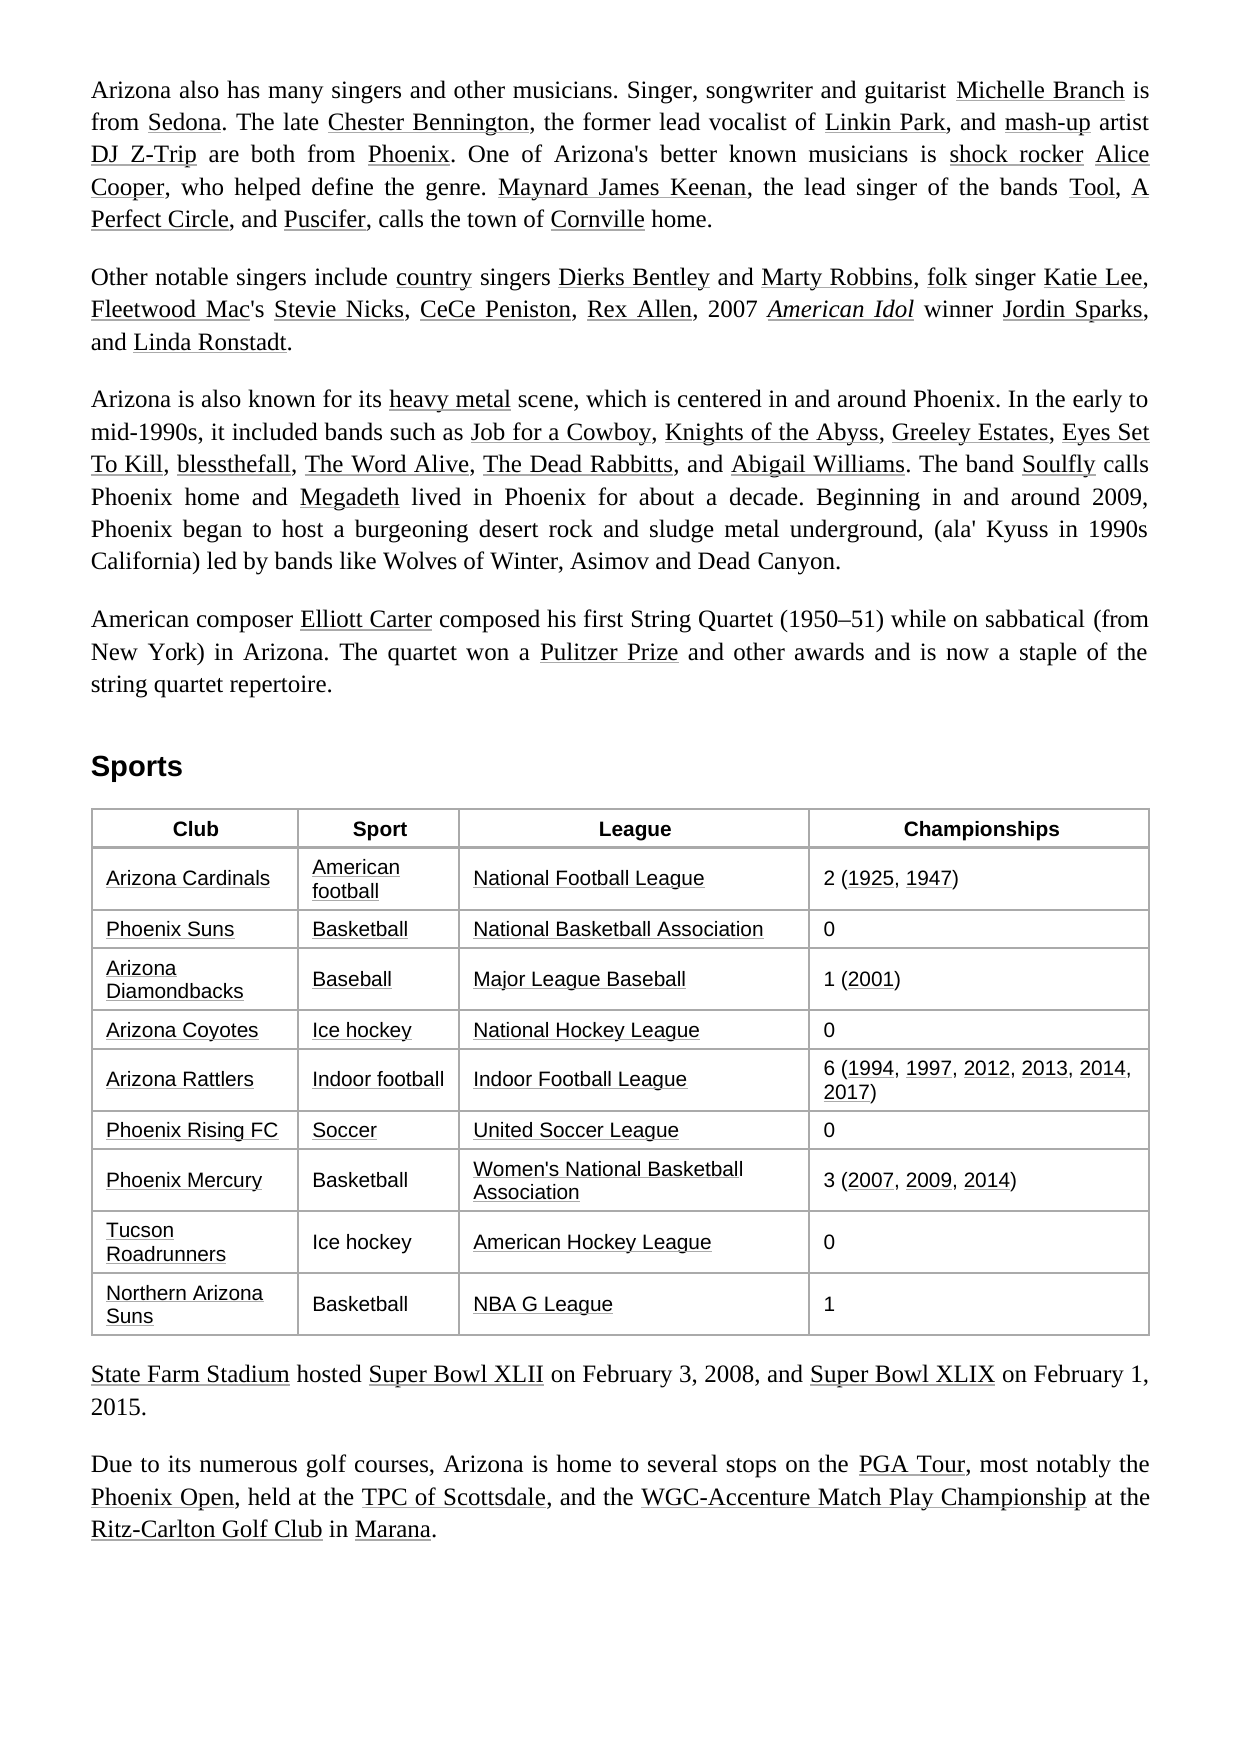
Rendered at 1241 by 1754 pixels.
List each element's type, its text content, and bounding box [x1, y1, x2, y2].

table_cell 1 [810, 1274, 1148, 1334]
table_cell Soccer [299, 1112, 458, 1148]
table_cell Ice hockey [299, 1212, 458, 1272]
table_cell National Basketball Association [460, 911, 808, 947]
text American composer Elliott Carter composed his first String Quartet (1950–51) while on sabbatical (from New York) in Arizona. The quartet won a Pulitzer Prize and other awards and is now a staple of the string quartet repertoire. [91, 604, 1149, 698]
table_cell Baseball [299, 949, 458, 1009]
table_cell National Football League [460, 849, 808, 908]
table_cell American Hockey League [460, 1212, 808, 1272]
table_cell Women's National Basketball Association [460, 1150, 808, 1210]
table_cell Tucson Roadrunners [93, 1212, 297, 1272]
table_cell 6 (1994, 1997, 2012, 2013, 2014, 2017) [810, 1050, 1148, 1109]
table_cell Basketball [299, 1274, 458, 1334]
text Arizona is also known for its heavy metal scene, which is centered in and around Phoenix. In the early to mid-1990s, it included bands such as Job for a Cowboy, Knights of the Abyss, Greeley Estates, Eyes Set To Kill, blessthefall, The Word Alive, The Dead Rabbitts, and Abigail Williams. The band Soulfly calls Phoenix home and Megadeth lived in Phoenix for about a decade. Beginning in and around 2009, Phoenix began to host a burgeoning desert rock and sludge metal underground, (ala' Kyuss in 1990s California) led by bands like Wolves of Winter, Asimov and Dead Canyon. [91, 384, 1149, 575]
table_cell Phoenix Suns [93, 911, 297, 947]
table_cell Ice hockey [299, 1011, 458, 1047]
table_cell Arizona Rattlers [93, 1050, 297, 1109]
table_cell Phoenix Mercury [93, 1150, 297, 1210]
table_cell United Soccer League [460, 1112, 808, 1148]
table_cell NBA G League [460, 1274, 808, 1334]
table_cell 3 (2007, 2009, 2014) [810, 1150, 1148, 1210]
table_cell 0 [810, 1011, 1148, 1047]
table_cell 0 [810, 1112, 1148, 1148]
table_cell 0 [810, 911, 1148, 947]
text State Farm Stadium hosted Super Bowl XLII on February 3, 2008, and Super Bowl XLIX on February 1, 2015. [91, 1359, 1149, 1421]
table_cell Indoor football [299, 1050, 458, 1109]
table_cell National Hockey League [460, 1011, 808, 1047]
table_cell Basketball [299, 1150, 458, 1210]
table_cell Northern Arizona Suns [93, 1274, 297, 1334]
table_cell Indoor Football League [460, 1050, 808, 1109]
table_cell Arizona Diamondbacks [93, 949, 297, 1009]
table_header Sport [299, 810, 458, 846]
table_header Club [93, 810, 297, 846]
text Arizona also has many singers and other musicians. Singer, songwriter and guitarist Michelle Branch is from Sedona. The late Chester Bennington, the former lead vocalist of Linkin Park, and mash-up artist DJ Z-Trip are both from Phoenix. One of Arizona's better known musicians is shock rocker Alice Cooper, who helped define the genre. Maynard James Keenan, the lead singer of the bands Tool, A Perfect Circle, and Puscifer, calls the town of Cornville home. [91, 75, 1149, 233]
table_cell Arizona Coyotes [93, 1011, 297, 1047]
table_header Championships [810, 810, 1148, 846]
table_cell Major League Baseball [460, 949, 808, 1009]
subtitle Sports [91, 749, 1178, 783]
table_cell Arizona Cardinals [93, 849, 297, 908]
table_cell Basketball [299, 911, 458, 947]
text Due to its numerous golf courses, Arizona is home to several stops on the PGA Tour, most notably the Phoenix Open, held at the TPC of Scottsdale, and the WGC-Accenture Match Play Championship at the Ritz-Carlton Golf Club in Marana. [91, 1449, 1150, 1543]
table_header League [460, 810, 808, 846]
table_cell 0 [810, 1212, 1148, 1272]
table_cell Phoenix Rising FC [93, 1112, 297, 1148]
table_cell 1 (2001) [810, 949, 1148, 1009]
text Other notable singers include country singers Dierks Bentley and Marty Robbins, folk singer Katie Lee, Fleetwood Mac's Stevie Nicks, CeCe Peniston, Rex Allen, 2007 American Idol winner Jordin Sparks, and Linda Ronstadt. [91, 262, 1149, 356]
table_cell 2 (1925, 1947) [810, 849, 1148, 908]
table_cell American football [299, 849, 458, 908]
